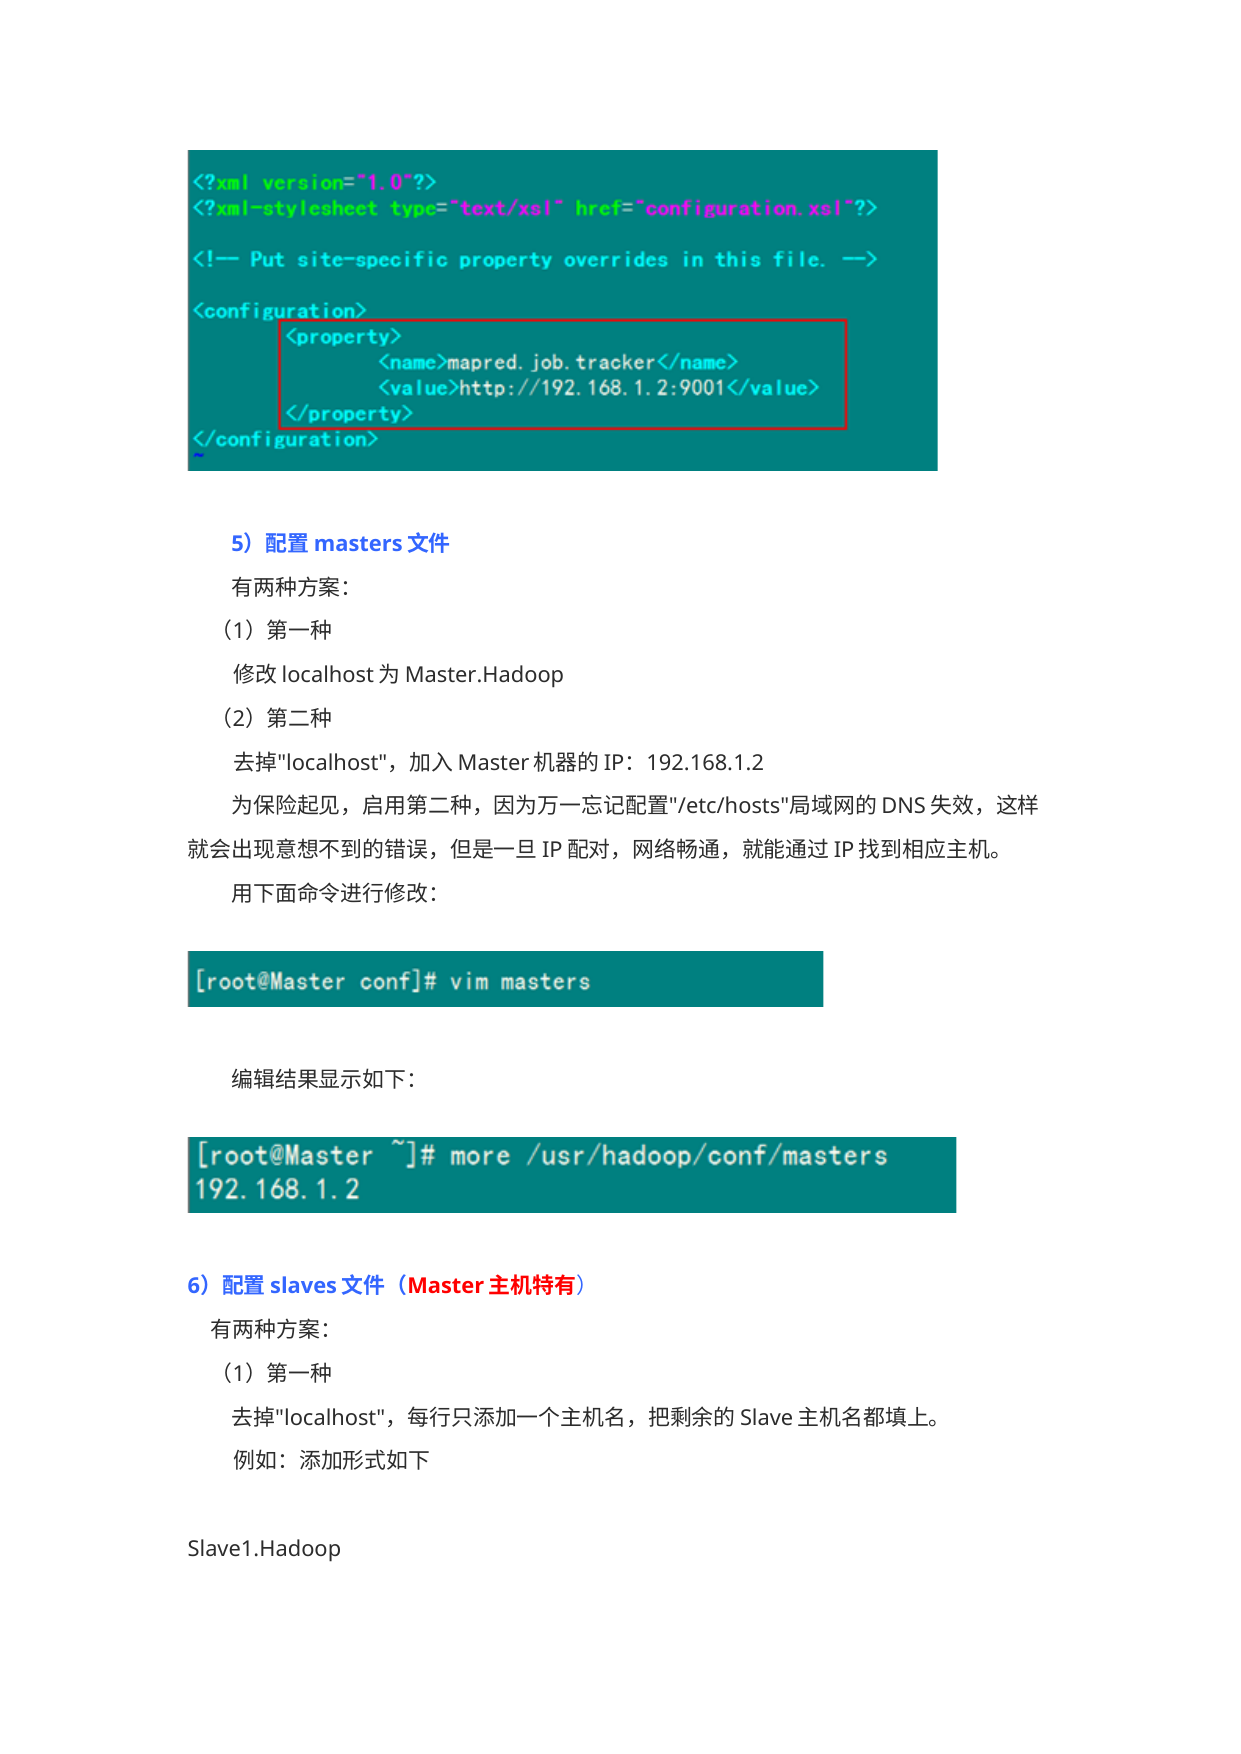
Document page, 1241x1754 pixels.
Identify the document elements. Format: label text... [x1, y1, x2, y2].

text 6）配置slaves文件（Master主机特有） [187, 1256, 1053, 1300]
picture [187, 951, 824, 1007]
text 为保险起见，启用第二种，因为万一忘记配置"/etc/hosts"局域网的DNS失效，这样就会出现意想不到的错误，但是一旦IP配对，网络畅通，就能通过IP找到相应主机。 [187, 777, 1053, 864]
text Slave1.Hadoop [187, 1519, 1053, 1562]
text 去掉"localhost"，每行只添加一个主机名，把剩余的Slave主机名都填上。 [231, 1387, 1053, 1431]
text 例如：添加形式如下 [187, 1431, 1053, 1475]
text 有两种方案： [187, 558, 1053, 602]
picture [187, 1137, 957, 1213]
text 编辑结果显示如下： [187, 1050, 1053, 1094]
text （1）第一种 [187, 602, 1053, 645]
text 有两种方案： [187, 1300, 1053, 1344]
picture [187, 150, 938, 471]
text （1）第一种 [187, 1344, 1053, 1387]
text （2）第二种 [187, 689, 1053, 733]
text 修改localhost为Master.Hadoop [187, 645, 1053, 689]
text 用下面命令进行修改： [187, 864, 1053, 908]
text 5）配置masters文件 [187, 514, 1053, 558]
text 去掉"localhost"，加入Master机器的IP：192.168.1.2 [187, 733, 1053, 777]
